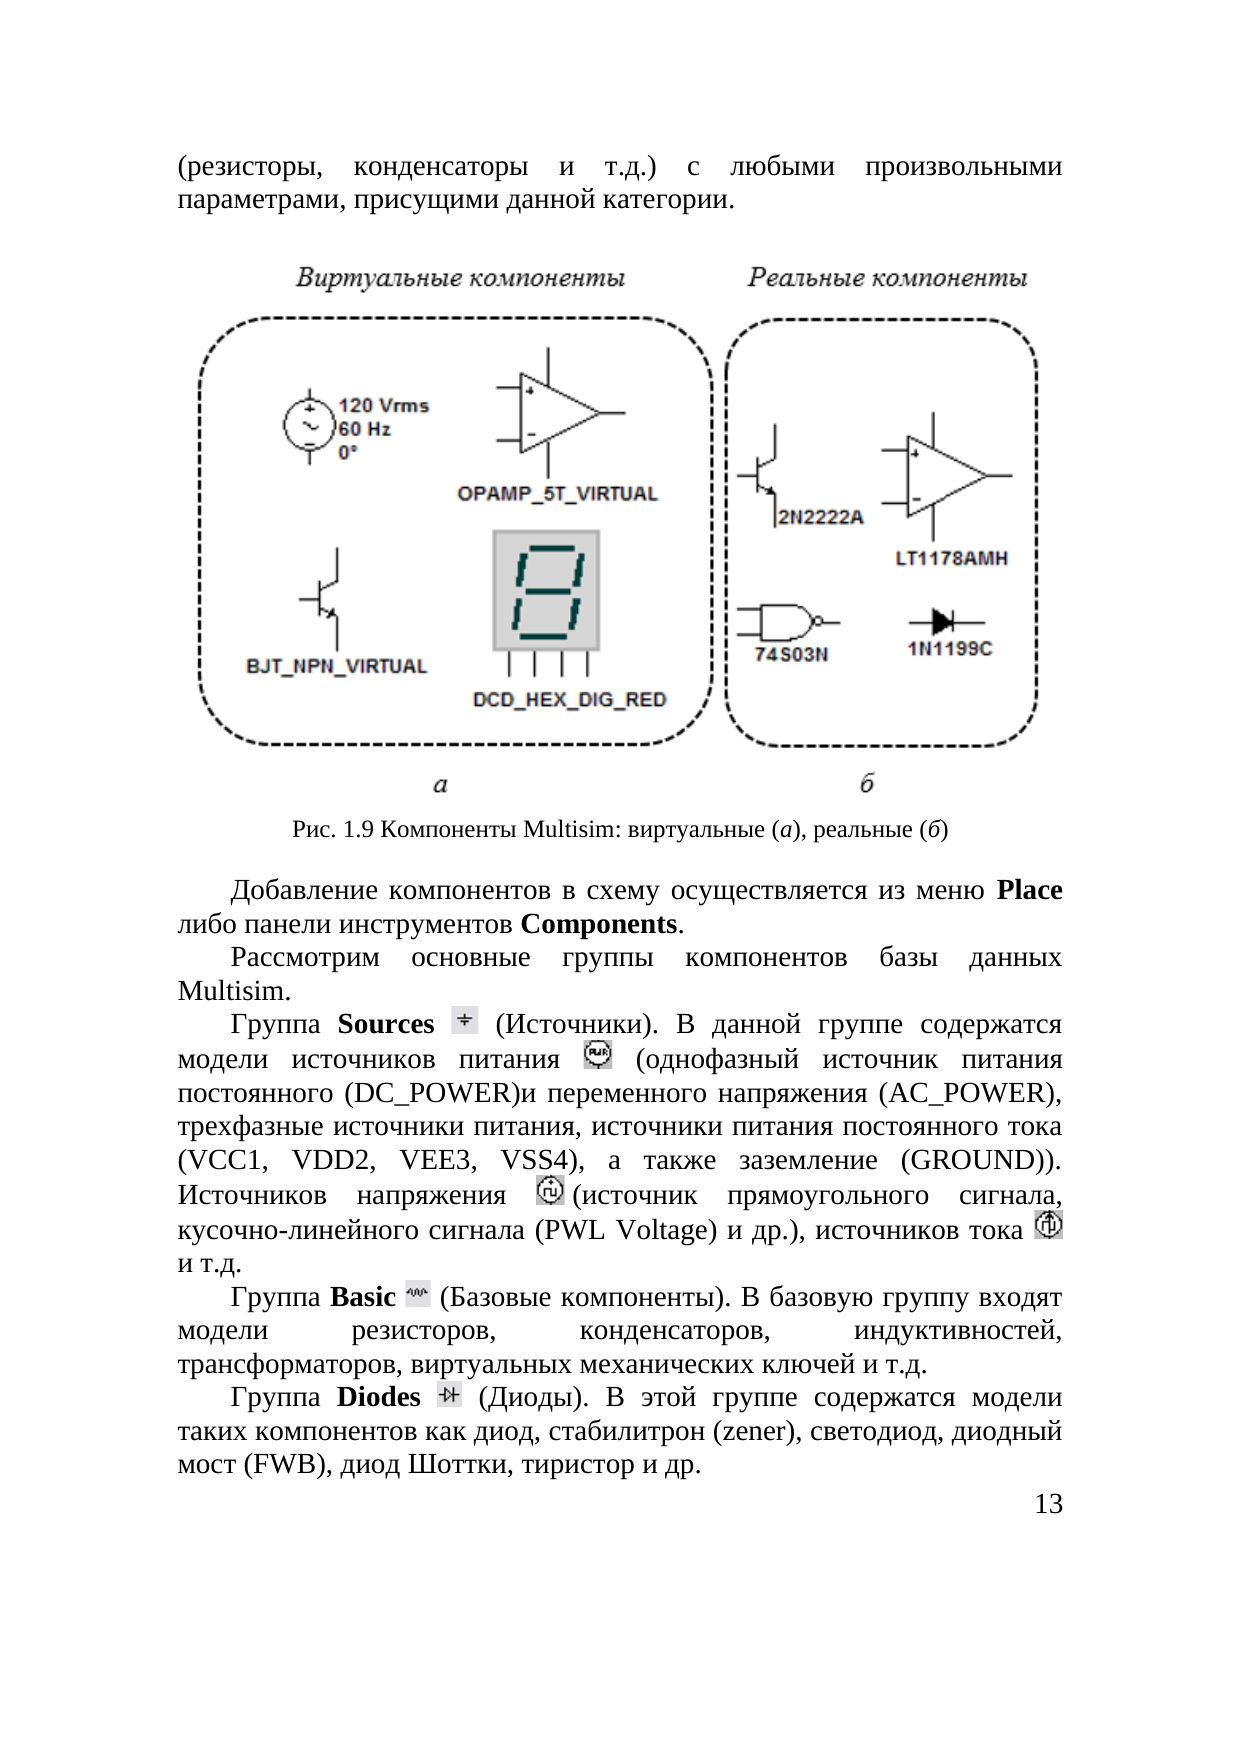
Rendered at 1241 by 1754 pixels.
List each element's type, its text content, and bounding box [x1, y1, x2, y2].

picture [583, 1040, 613, 1069]
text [177, 148, 1063, 215]
text Группа Sources (Источники). В данной группе содержатся модели источников питания (однофазный источник питания постоянного (DC_POWER)и переменного напряжения (AC_POWER), трехфазные источники питания, источники питания постоянного тока (VCC1, VDD2, VEE3, VSS4), а также заземление (GROUND)). Источников напряжения (источник прямоугольного сигнала, кусочно-линейного сигнала (PWL Voltage) и др.), источников тока и т.д. [177, 1006, 1063, 1279]
text Добавление компонентов в схему осуществляется из меню Place либо панели инструментов Components. [177, 872, 1063, 939]
text Группа Diodes (Диоды). В этой группе содержатся модели таких компонентов как диод, стабилитрон (zener), светодиод, диодный мост (FWB), диод Шоттки, тиристор и др. [177, 1379, 1063, 1480]
text Рассмотрим основные группы компонентов базы данных Multisim. [177, 939, 1063, 1006]
picture [1034, 1210, 1063, 1239]
text Рис. 1.9 Компоненты Multisim: виртуальные (а), реальные (б) [177, 814, 1063, 843]
picture [436, 1381, 463, 1407]
picture [405, 1280, 431, 1307]
picture [536, 1175, 565, 1205]
text Группа Basic (Базовые компоненты). В базовую группу входят модели резисторов, конденсаторов, индуктивностей, трансформаторов, виртуальных механических ключей и т.д. [177, 1279, 1063, 1379]
picture [451, 1006, 479, 1034]
picture [190, 243, 1050, 802]
